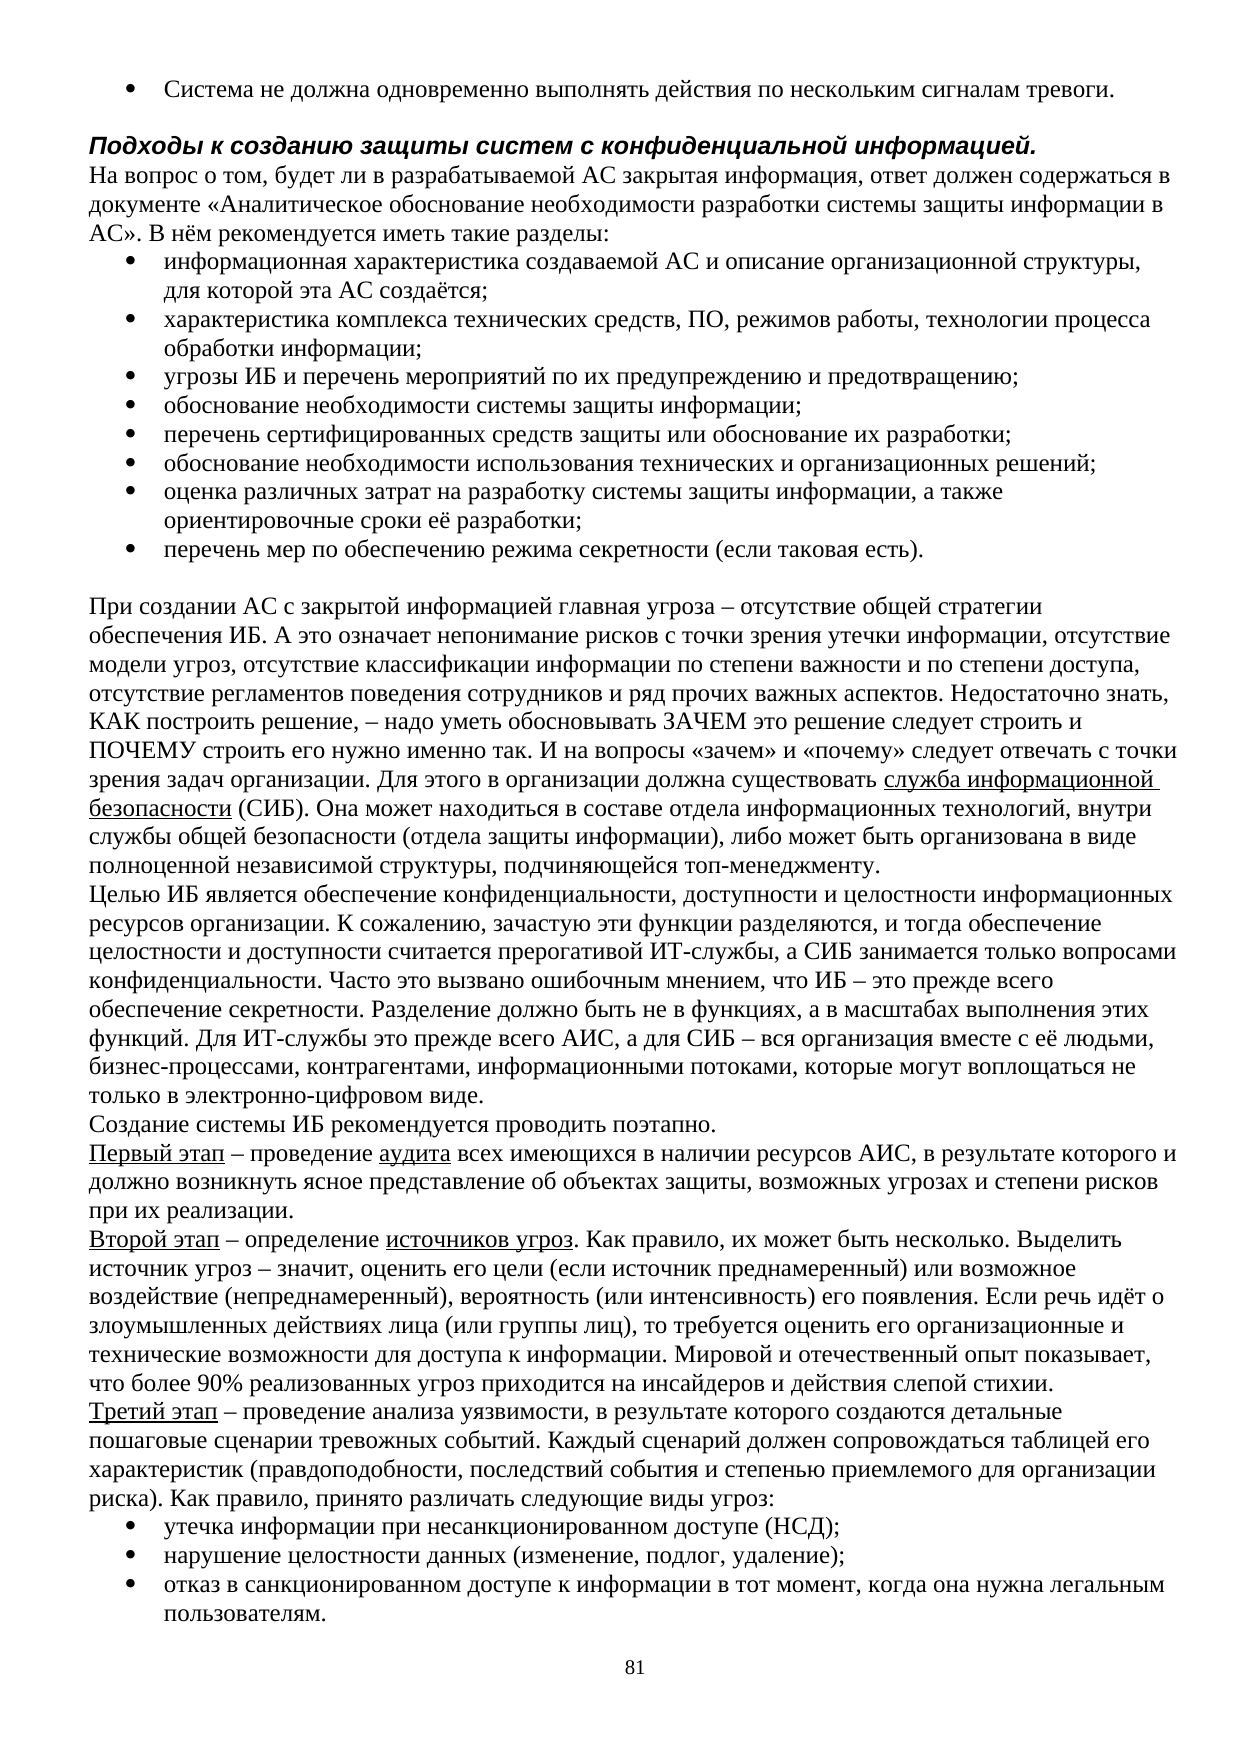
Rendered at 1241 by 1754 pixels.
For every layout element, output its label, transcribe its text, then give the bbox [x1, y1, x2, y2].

list обоснование необходимости системы защиты информации; [126, 390, 1181, 419]
text Третий этап – проведение анализа уязвимости, в результате которого создаются детальные пошаговые сценарии тревожных событий. Каждый сценарий должен сопровождаться таблицей его характеристик (правдоподобности, последствий события и степенью приемлемого для организации риска). Как правило, принято различать следующие виды угроз: [89, 1396, 1181, 1511]
list угрозы ИБ и перечень мероприятий по их предупреждению и предотвращению; [126, 361, 1181, 390]
text При создании АС с закрытой информацией главная угроза – отсутствие общей стратегии обеспечения ИБ. А это означает непонимание рисков с точки зрения утечки информации, отсутствие модели угроз, отсутствие классификации информации по степени важности и по степени доступа, отсутствие регламентов поведения сотрудников и ряд прочих важных аспектов. Недостаточно знать, КАК построить решение, – надо уметь обосновывать ЗАЧЕМ это решение следует строить и ПОЧЕМУ строить его нужно именно так. И на вопросы «зачем» и «почему» следует отвечать с точки зрения задач организации. Для этого в организации должна существовать служба информационной безопасности (СИБ). Она может находиться в составе отдела информационных технологий, внутри службы общей безопасности (отдела защиты информации), либо может быть организована в виде полноценной независимой структуры, подчиняющейся топ-менеджменту. [89, 591, 1181, 879]
list обоснование необходимости использования технических и организационных решений; [126, 448, 1181, 476]
text Целью ИБ является обеспечение конфиденциальности, доступности и целостности информационных ресурсов организации. К сожалению, зачастую эти функции разделяются, и тогда обеспечение целостности и доступности считается прерогативой ИТ-службы, а СИБ занимается только вопросами конфиденциальности. Часто это вызвано ошибочным мнением, что ИБ – это прежде всего обеспечение секретности. Разделение должно быть не в функциях, а в масштабах выполнения этих функций. Для ИТ-службы это прежде всего АИС, а для СИБ – вся организация вместе с её людьми, бизнес-процессами, контрагентами, информационными потоками, которые могут воплощаться не только в электронно-цифровом виде. [89, 879, 1181, 1109]
list нарушение целостности данных (изменение, подлог, удаление); [126, 1540, 1181, 1569]
list утечка информации при несанкционированном доступе (НСД); [126, 1511, 1181, 1540]
list отказ в санкционированном доступе к информации в тот момент, когда она нужна легальным пользователям. [126, 1569, 1181, 1626]
list перечень мер по обеспечению режима секретности (если таковая есть). [126, 534, 1181, 563]
list характеристика комплекса технических средств, ПО, режимов работы, технологии процесса обработки информации; [126, 304, 1181, 361]
list Система не должна одновременно выполнять действия по нескольким сигналам тревоги. [126, 74, 1181, 103]
list перечень сертифицированных средств защиты или обоснование их разработки; [126, 419, 1181, 448]
text Второй этап – определение источников угроз. Как правило, их может быть несколько. Выделить источник угроз – значит, оценить его цели (если источник преднамеренный) или возможное воздействие (непреднамеренный), вероятность (или интенсивность) его появления. Если речь идёт о злоумышленных действиях лица (или группы лиц), то требуется оценить его организационные и технические возможности для доступа к информации. Мировой и отечественный опыт показывает, что более 90% реализованных угроз приходится на инсайдеров и действия слепой стихии. [89, 1224, 1181, 1396]
text На вопрос о том, будет ли в разрабатываемой АС закрытая информация, ответ должен содержаться в документе «Аналитическое обоснование необходимости разработки системы защиты информации в АС». В нём рекомендуется иметь такие разделы: [89, 160, 1181, 246]
text Первый этап – проведение аудита всех имеющихся в наличии ресурсов АИС, в результате которого и должно возникнуть ясное представление об объектах защиты, возможных угрозах и степени рисков при их реализации. [89, 1138, 1181, 1224]
subtitle Подходы к созданию защиты систем с конфиденциальной информацией. [89, 131, 1181, 160]
list информационная характеристика создаваемой АС и описание организационной структуры, для которой эта АС создаётся; [126, 246, 1181, 304]
list оценка различных затрат на разработку системы защиты информации, а также ориентировочные сроки её разработки; [126, 476, 1181, 534]
text Создание системы ИБ рекомендуется проводить поэтапно. [89, 1109, 1181, 1138]
